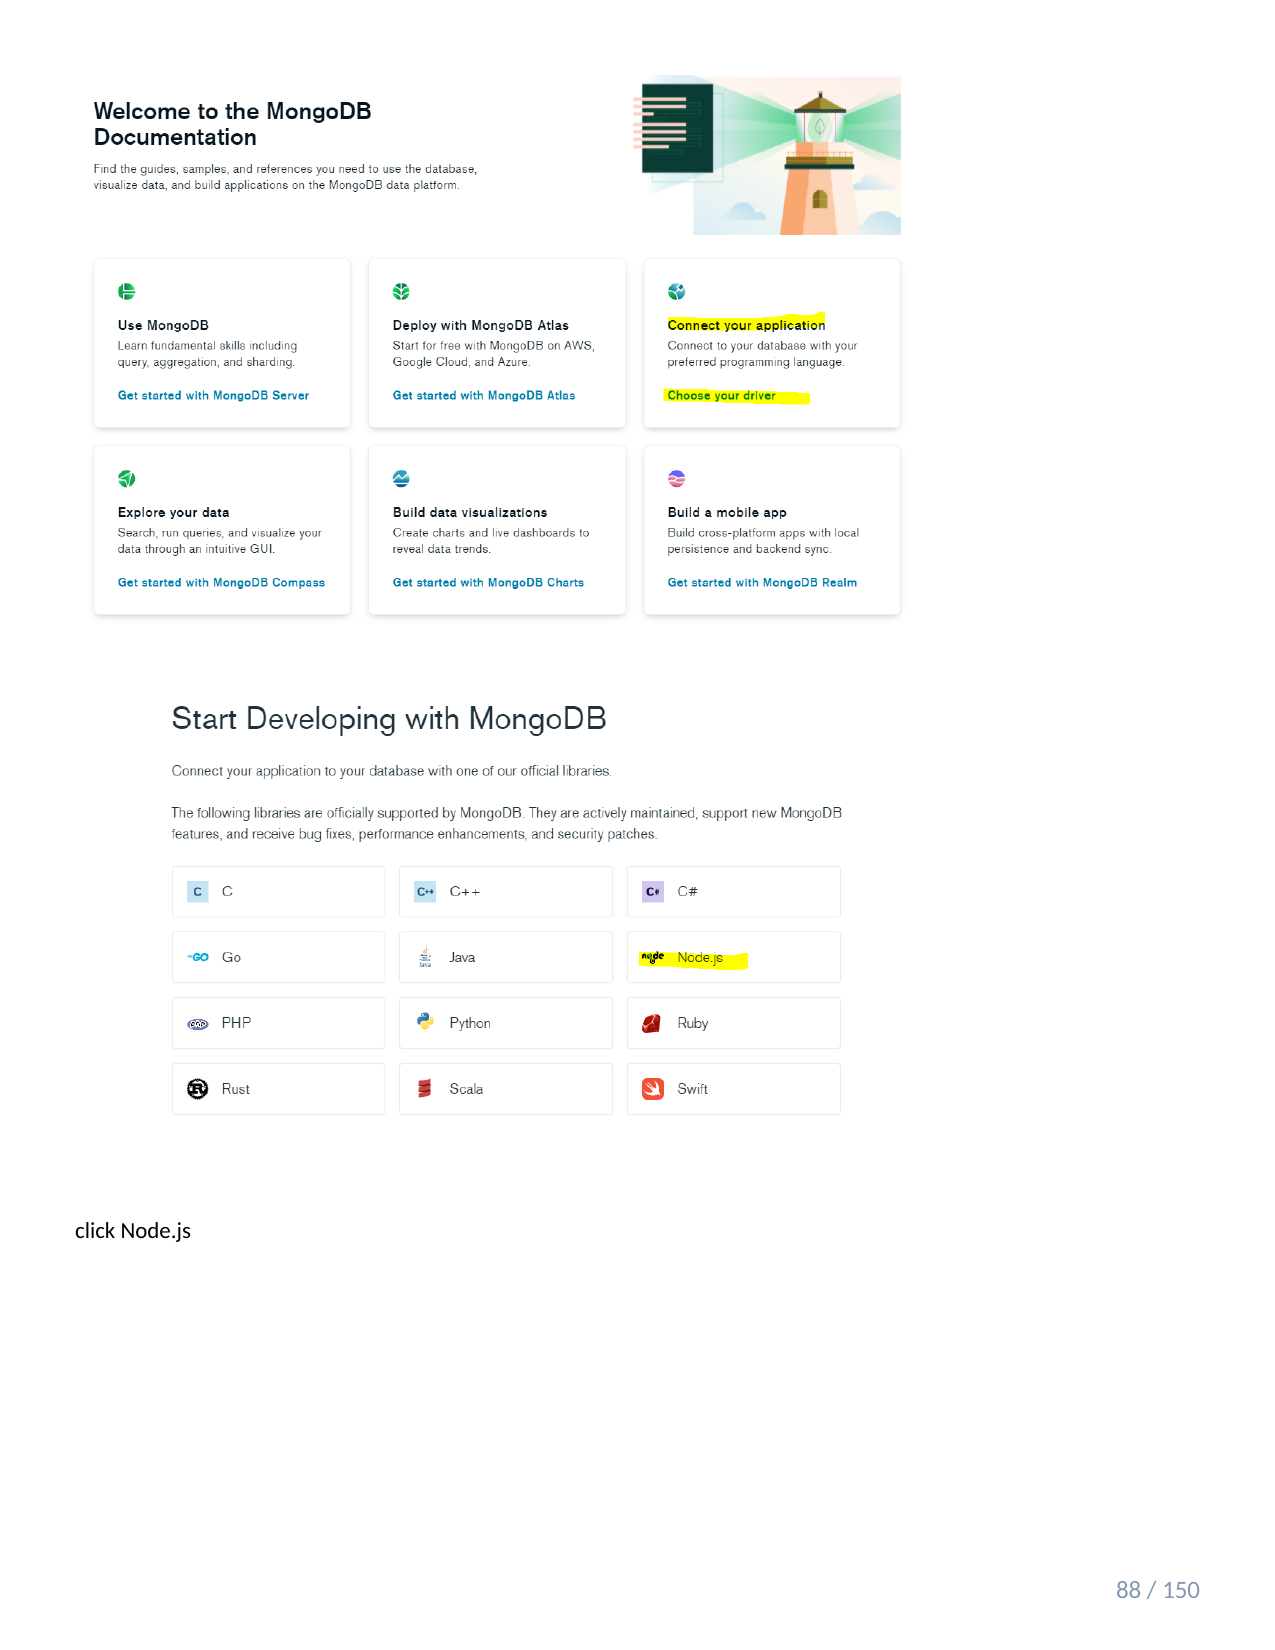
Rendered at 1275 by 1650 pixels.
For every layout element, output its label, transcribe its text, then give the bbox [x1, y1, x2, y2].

picture [75, 75, 926, 625]
text click Node.js [75, 1216, 1200, 1244]
picture [75, 690, 905, 1151]
